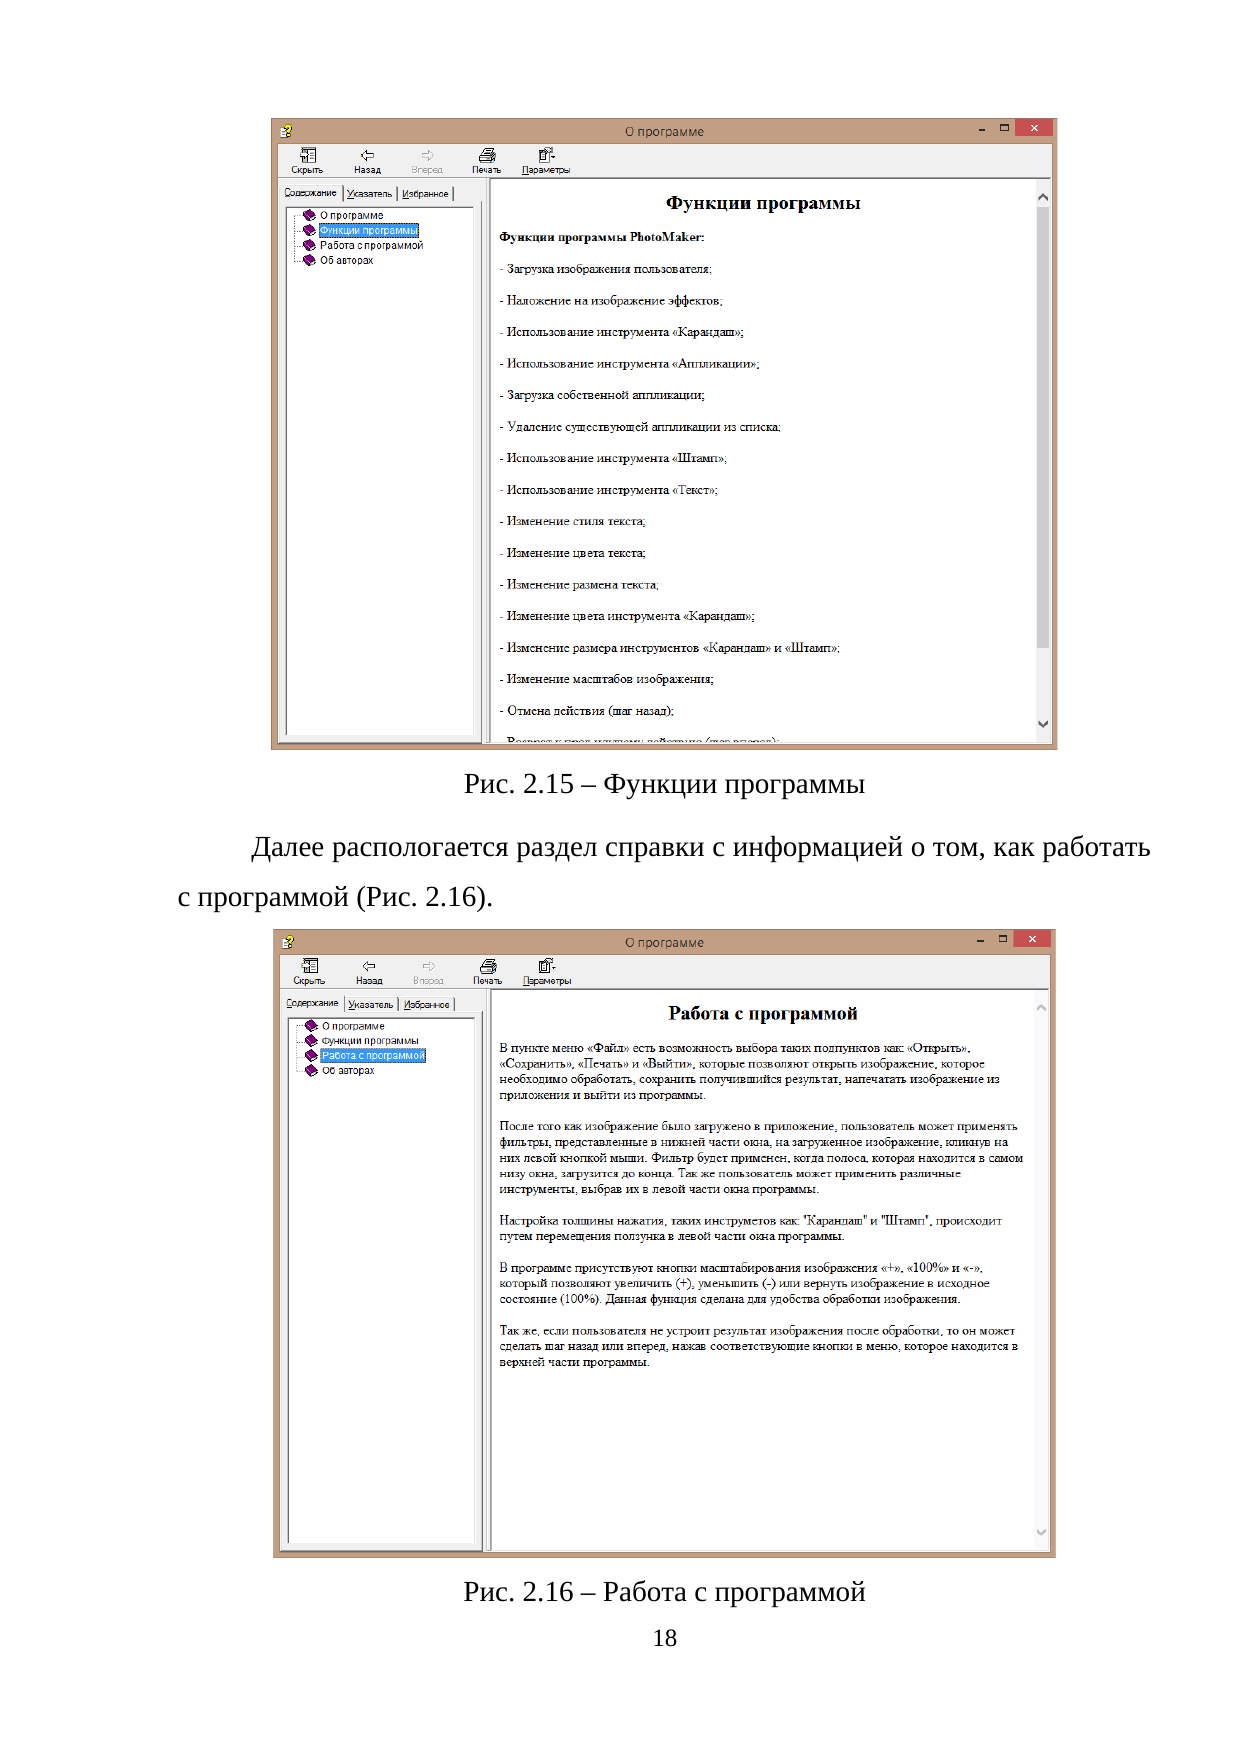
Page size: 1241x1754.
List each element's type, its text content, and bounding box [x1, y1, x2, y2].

text Рис. 2.16 – Работа с программой [177, 1574, 1152, 1608]
picture [273, 929, 1056, 1558]
text Далее распологается раздел справки с информацией о том, как работать с программой (Рис. 2.16). [177, 829, 1152, 913]
picture [271, 118, 1058, 750]
text Рис. 2.15 – Функции программы [177, 766, 1152, 800]
